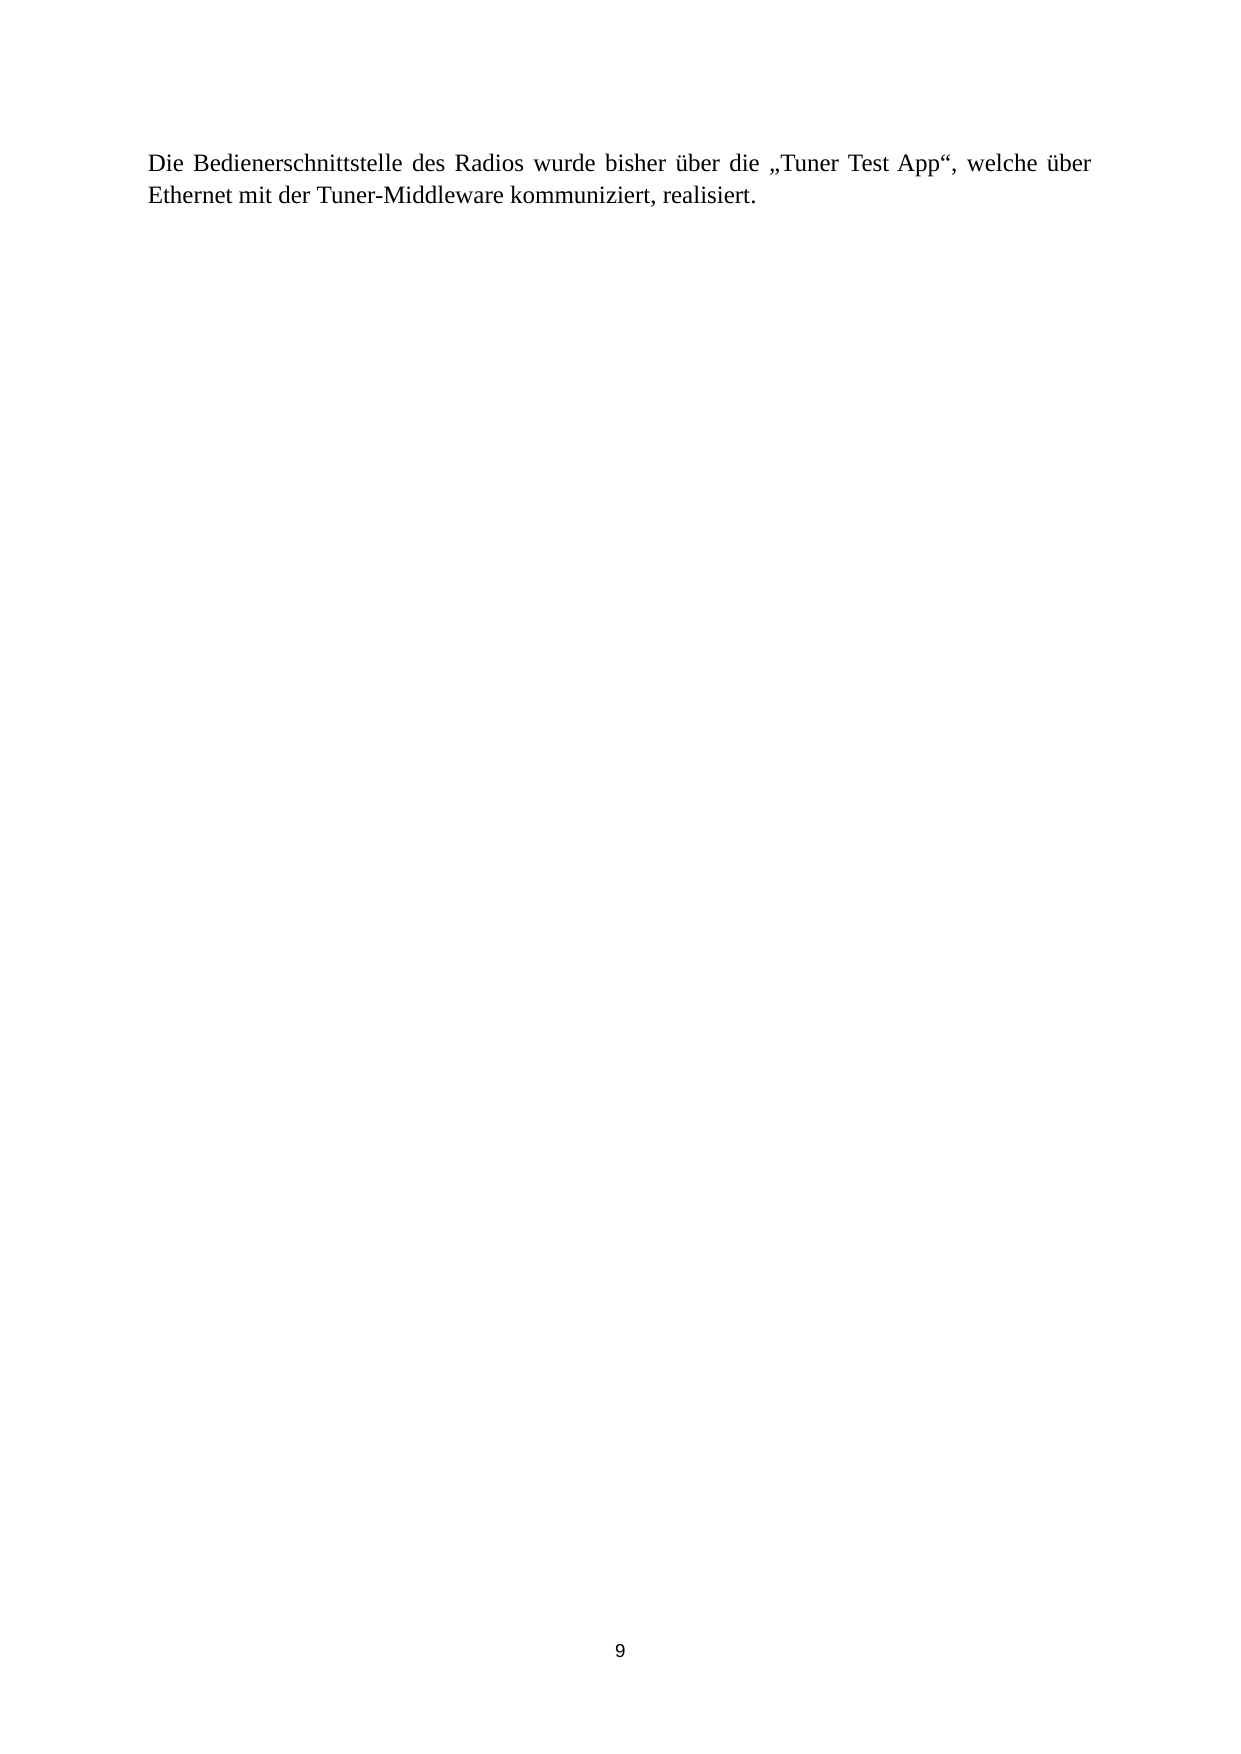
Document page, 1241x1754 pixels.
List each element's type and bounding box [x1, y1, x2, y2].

text [148, 148, 1093, 209]
